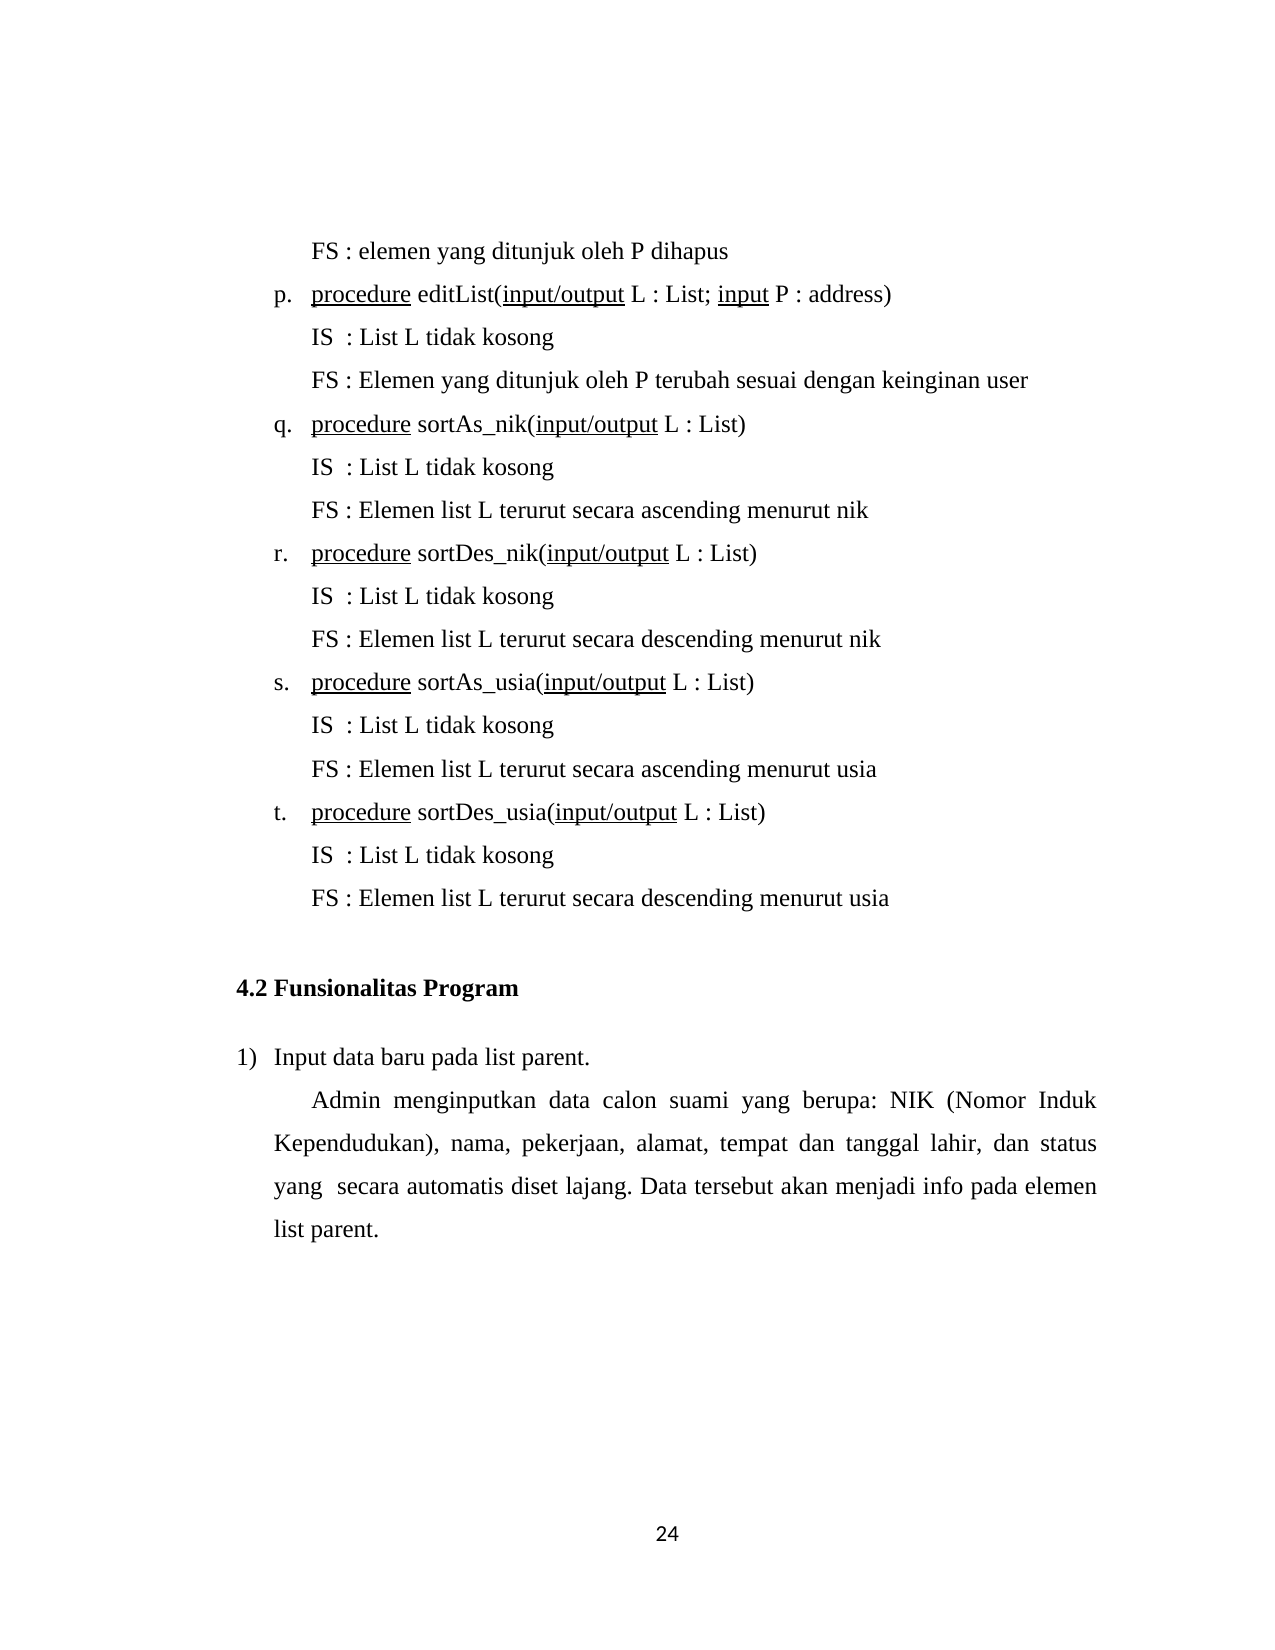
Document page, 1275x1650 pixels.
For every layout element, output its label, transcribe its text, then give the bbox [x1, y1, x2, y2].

text IS : List L tidak kosong [311, 452, 1098, 481]
text IS : List L tidak kosong [311, 322, 1098, 351]
text IS : List L tidak kosong [311, 581, 1098, 610]
list procedure sortAs_usia(input/output L : List) [274, 667, 1098, 696]
list procedure sortDes_usia(input/output L : List) [274, 797, 1098, 826]
text FS : Elemen list L terurut secara descending menurut nik [311, 624, 1098, 653]
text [311, 236, 1098, 265]
text FS : Elemen list L terurut secara descending menurut usia [311, 883, 1098, 912]
text FS : Elemen list L terurut secara ascending menurut usia [311, 754, 1098, 782]
list procedure sortAs_nik(input/output L : List) [274, 409, 1098, 437]
subtitle 4.2 Funsionalitas Program [236, 973, 1098, 1002]
list Admin menginputkan data calon suami yang berupa: NIK (Nomor Induk Kependudukan), nama, pekerjaan, alamat, tempat dan tanggal lahir, dan status yang secara automatis diset lajang. Data tersebut akan menjadi info pada elemen list parent. [274, 1085, 1098, 1243]
list Input data baru pada list parent. [236, 1042, 1098, 1070]
list procedure sortDes_nik(input/output L : List) [274, 538, 1098, 567]
text IS : List L tidak kosong [311, 840, 1098, 869]
text FS : Elemen yang ditunjuk oleh P terubah sesuai dengan keinginan user [311, 366, 1098, 394]
text IS : List L tidak kosong [311, 711, 1098, 739]
list procedure editList(input/output L : List; input P : address) [274, 279, 1098, 308]
text FS : Elemen list L terurut secara ascending menurut nik [311, 495, 1098, 524]
